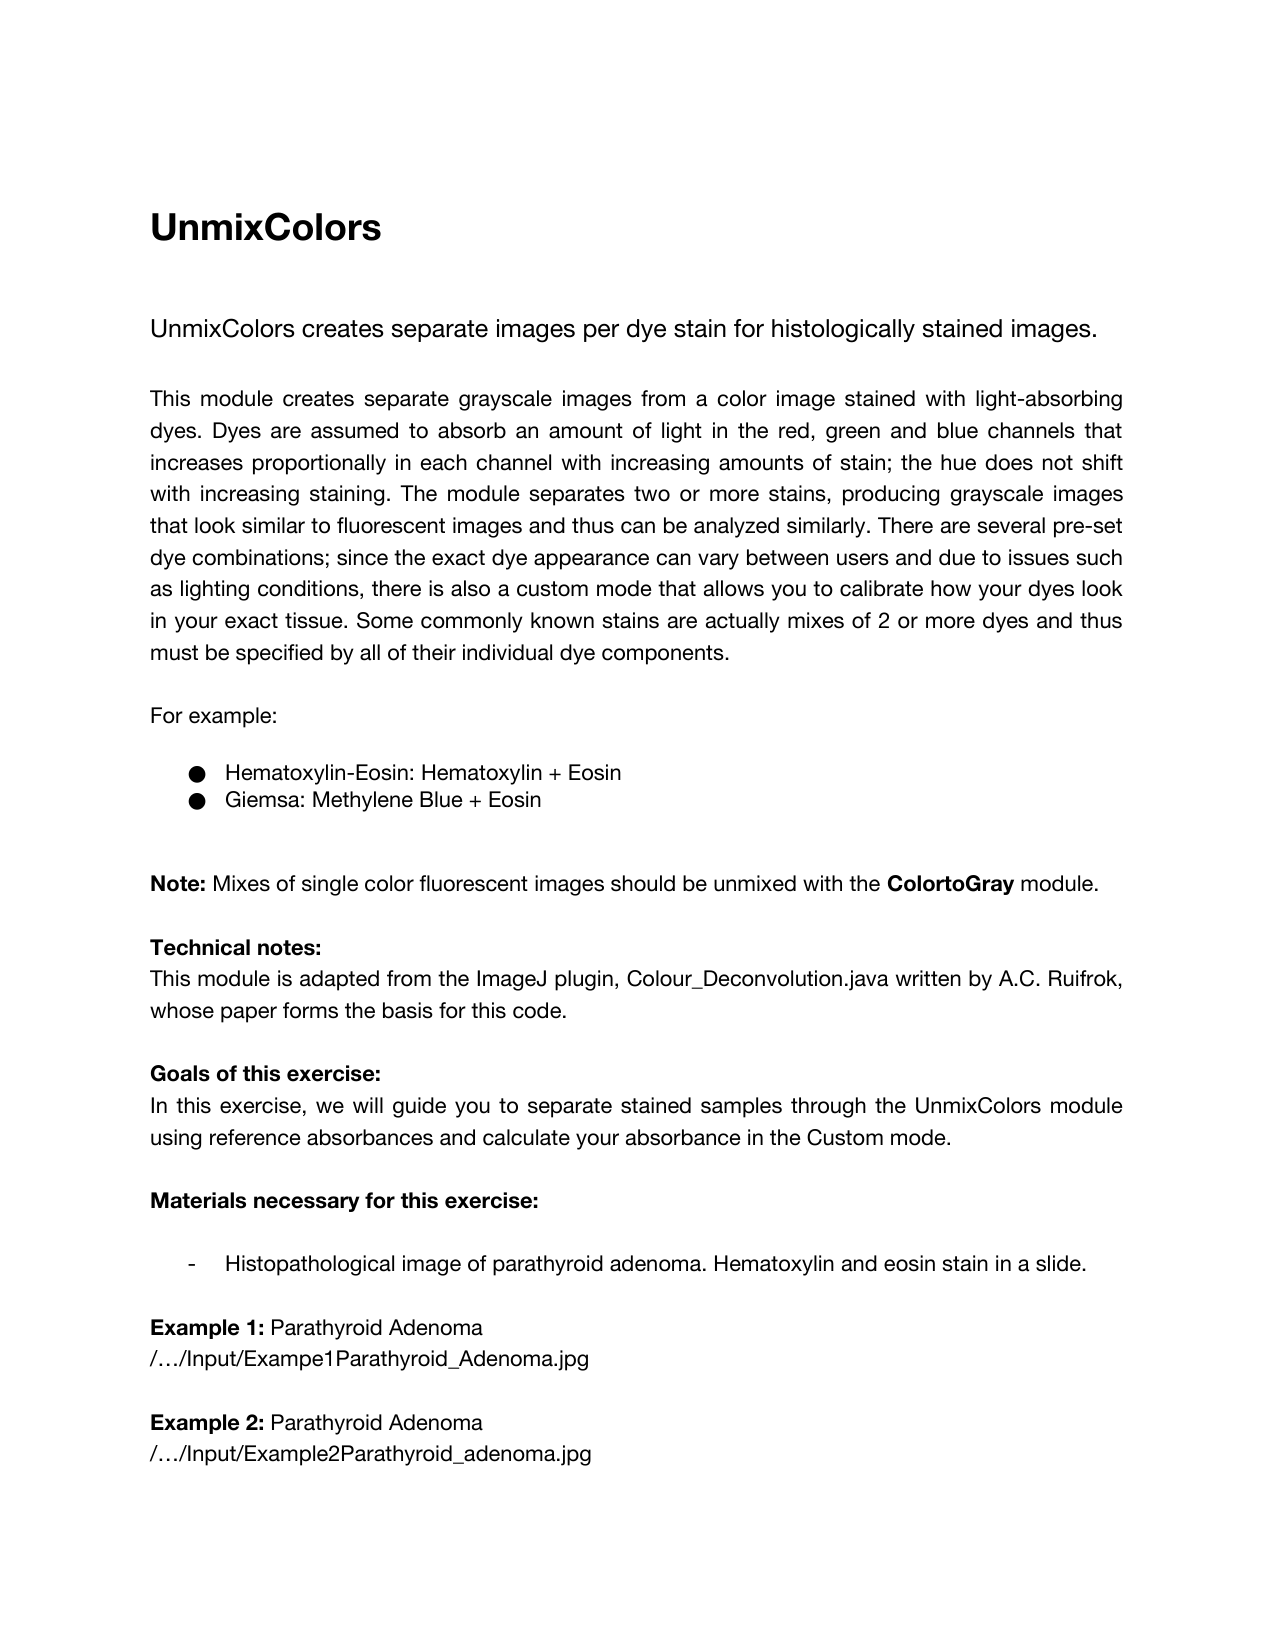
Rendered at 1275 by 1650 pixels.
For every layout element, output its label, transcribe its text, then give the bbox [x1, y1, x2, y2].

text Technical notes: [150, 934, 1125, 962]
text Example 2: Parathyroid Adenoma [150, 1409, 1125, 1437]
text This module is adapted from the ImageJ plugin, Colour_Deconvolution.java written by A.C. Ruifrok, whose paper forms the basis for this code. [150, 966, 1125, 1025]
text UnmixColors [150, 204, 1125, 252]
text Example 1: Parathyroid Adenoma [150, 1314, 1125, 1342]
text In this exercise, we will guide you to separate stained samples through the UnmixColors module using reference absorbances and calculate your absorbance in the Custom mode. [150, 1092, 1125, 1152]
text /…/Input/Example2Parathyroid_adenoma.jpg [150, 1441, 1125, 1468]
text This module creates separate grayscale images from a color image stained with light-absorbing dyes. Dyes are assumed to absorb an amount of light in the red, green and blue channels that increases proportionally in each channel with increasing amounts of stain; the hue does not shift with increasing staining. The module separates two or more stains, producing grayscale images that look similar to fluorescent images and thus can be analyzed similarly. There are several pre-set dye combinations; since the exact dye appearance can vary between users and due to issues such as lighting conditions, there is also a custom mode that allows you to calibrate how your dyes look in your exact tissue. Some commonly known stains are actually mixes of 2 or more dyes and thus must be specified by all of their individual dye components. [150, 385, 1125, 666]
text /…/Input/Exampe1Parathyroid_Adenoma.jpg [150, 1346, 1125, 1373]
text Materials necessary for this exercise: [150, 1187, 1125, 1215]
text Note: Mixes of single color fluorescent images should be unmixed with the ColortoGray module. [150, 871, 1125, 898]
text For example: [150, 702, 1125, 730]
list Giemsa: Methylene Blue + Eosin [187, 786, 1125, 814]
text UnmixColors creates separate images per dye stain for histologically stained images. [150, 313, 1125, 344]
list Hematoxylin-Eosin: Hematoxylin + Eosin [187, 759, 1125, 786]
text Goals of this exercise: [150, 1061, 1125, 1088]
list Histopathological image of parathyroid adenoma. Hematoxylin and eosin stain in a slide. [187, 1251, 1125, 1278]
